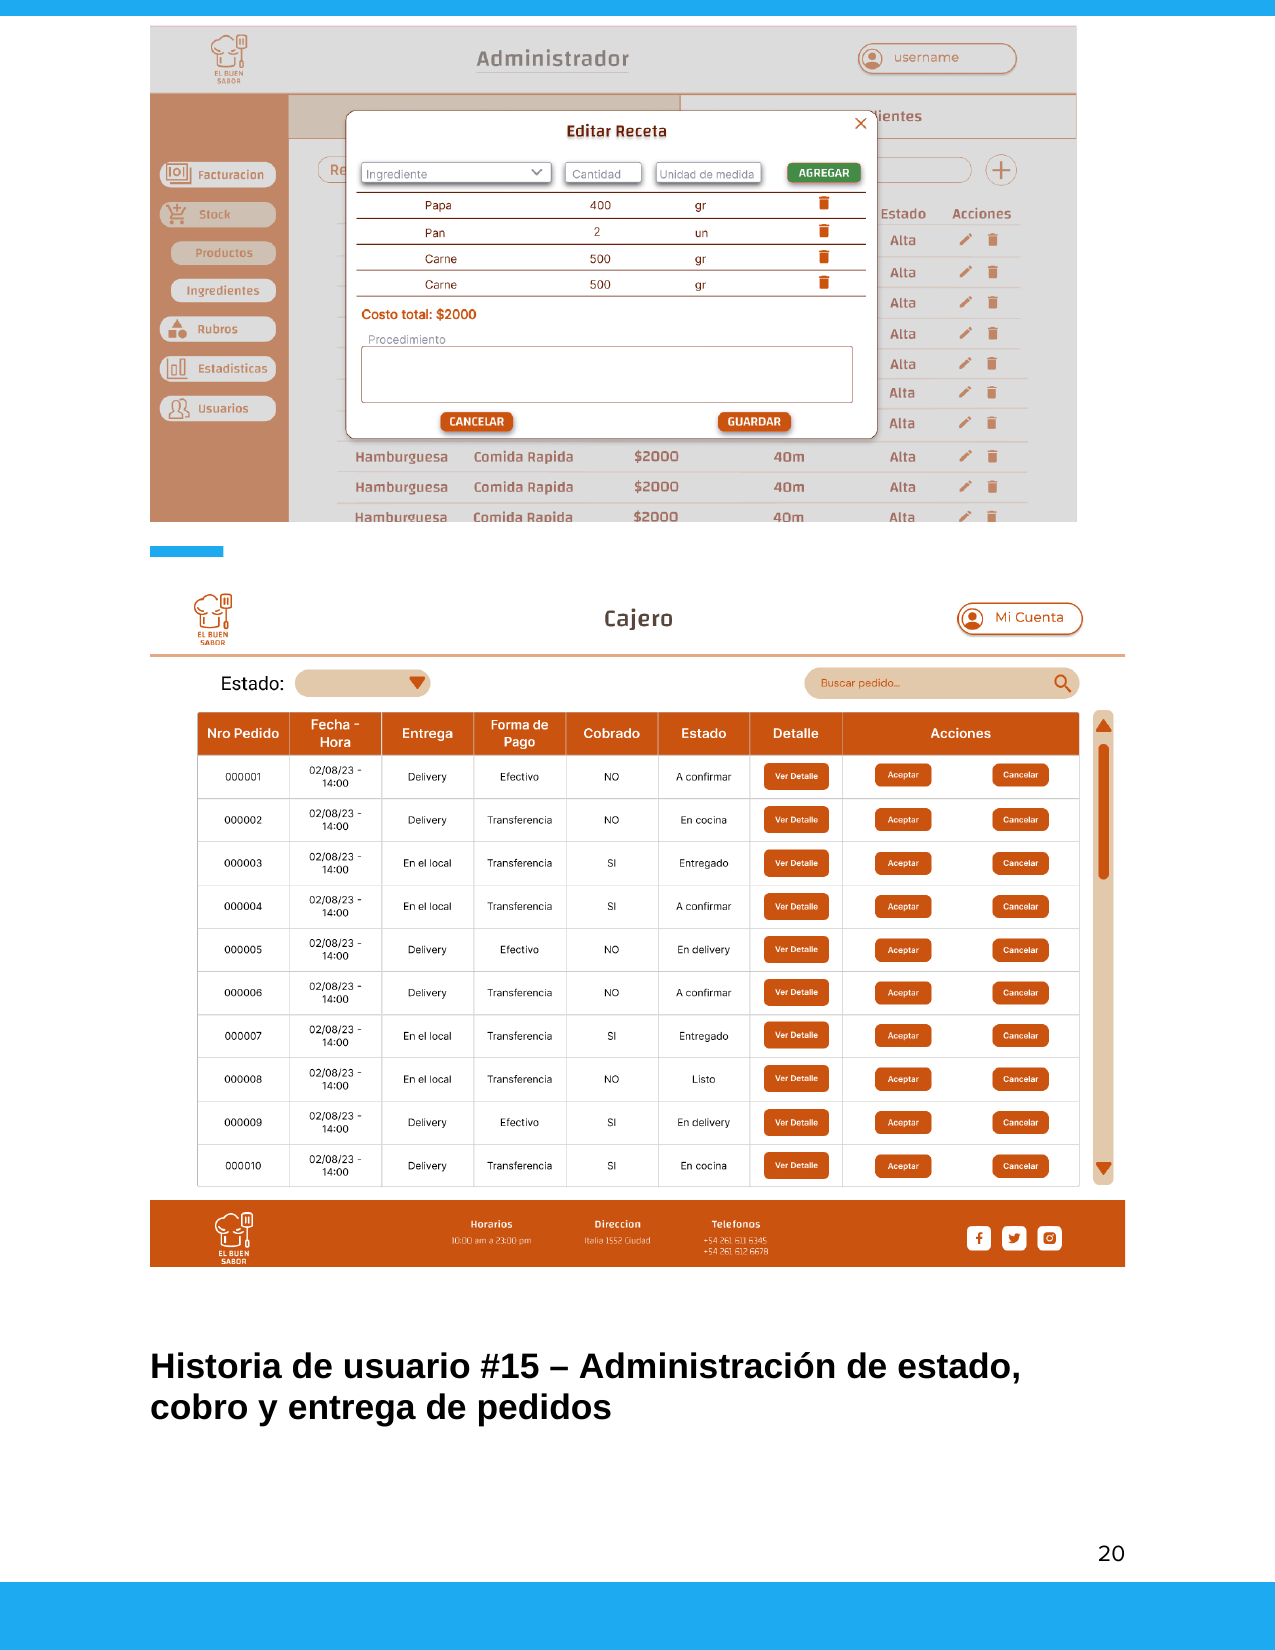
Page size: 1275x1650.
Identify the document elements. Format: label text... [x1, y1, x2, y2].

picture [150, 581, 1125, 1267]
picture [0, 0, 1275, 16]
picture [150, 25, 1077, 522]
subtitle Historia de usuario #15 – Administración de estado, cobro y entrega de pedidos [150, 1346, 1125, 1427]
picture [150, 546, 224, 557]
picture [0, 1582, 1275, 1650]
